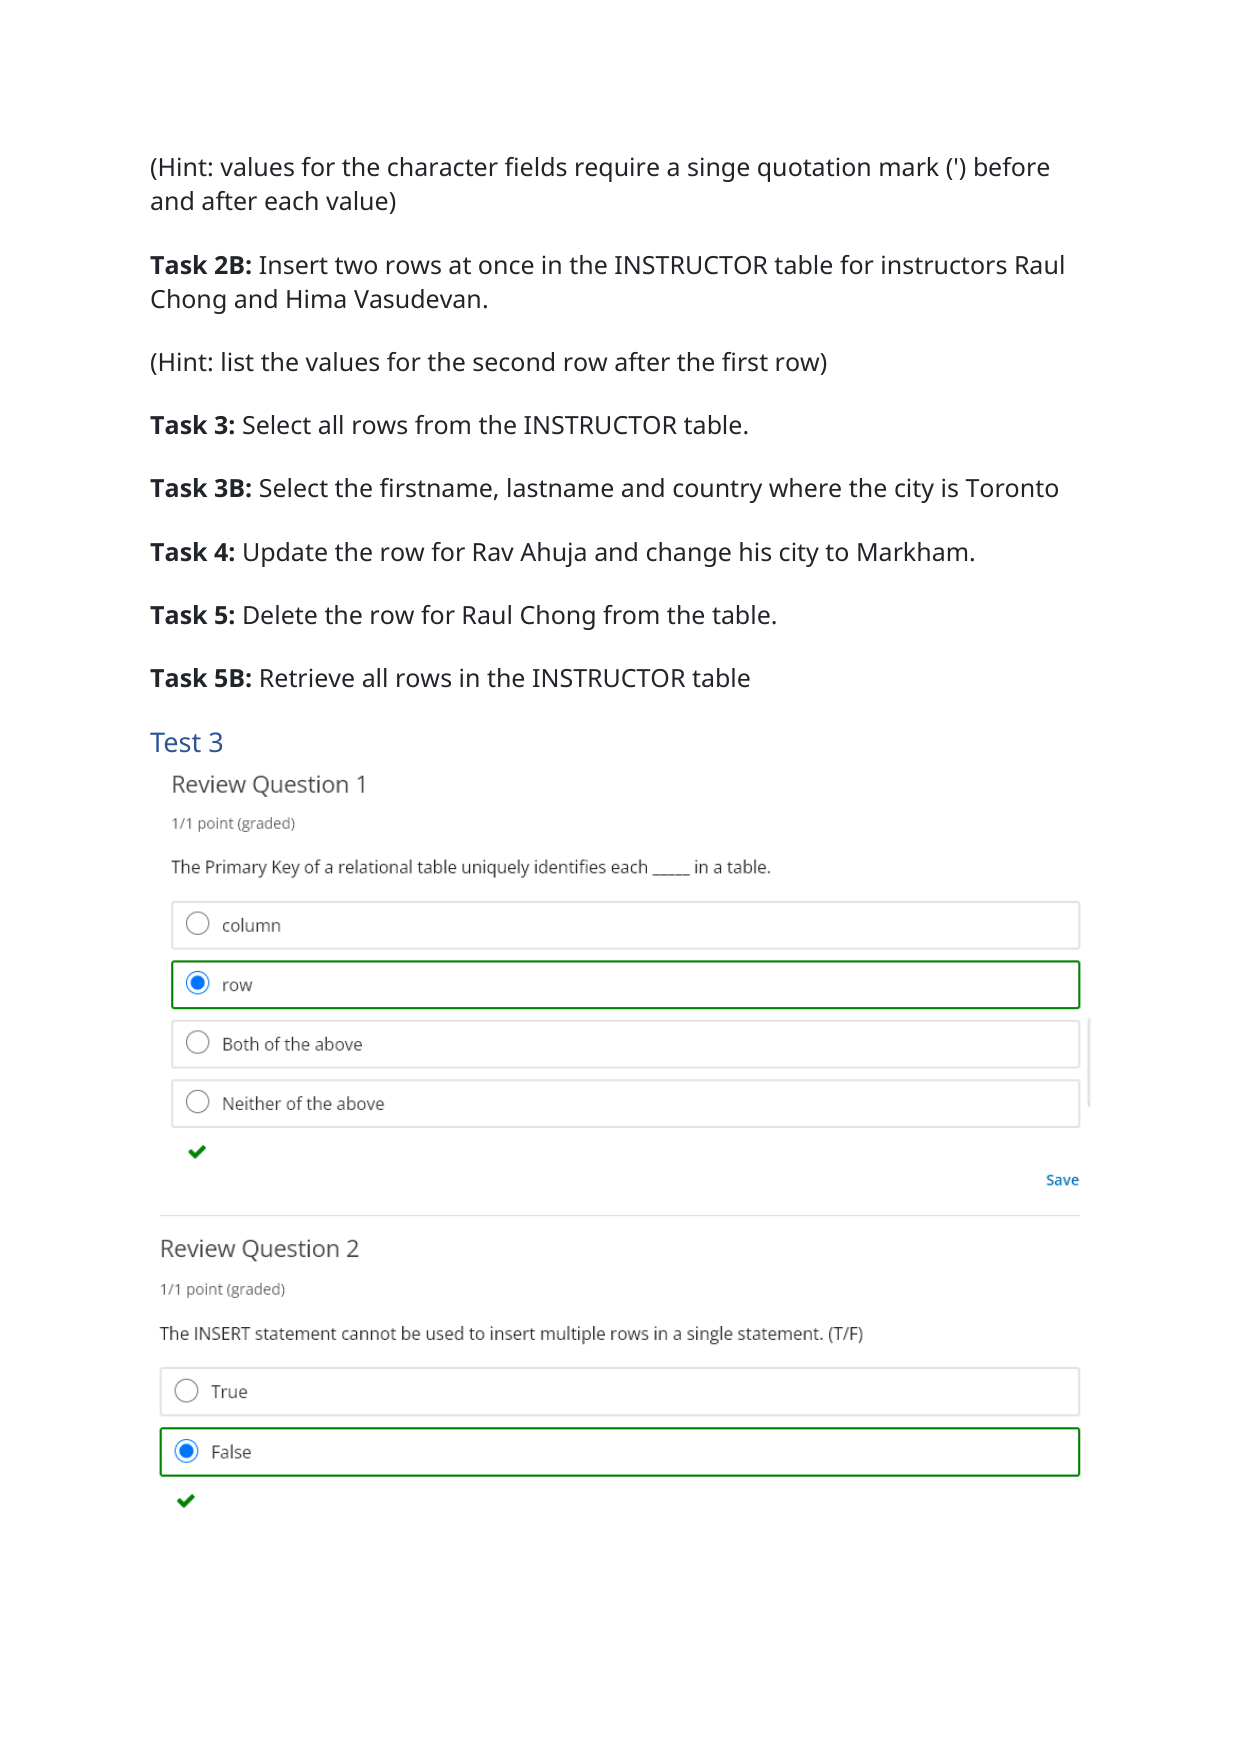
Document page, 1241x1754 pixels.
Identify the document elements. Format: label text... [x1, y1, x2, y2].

text Task 4: Update the row for Rav Ahuja and change his city to Markham. [150, 534, 1090, 568]
picture [150, 763, 1091, 1196]
text Task 5: Delete the row for Raul Chong from the table. [150, 597, 1090, 632]
text Task 3B: Select the firstname, lastname and country where the city is Toronto [150, 471, 1090, 505]
text (Hint: values for the character fields require a singe quotation mark (') before and after each value) [150, 150, 1090, 218]
text Task 2B: Insert two rows at once in the INSTRUCTOR table for instructors Raul Chong and Hima Vasudevan. [150, 247, 1090, 315]
picture [150, 1214, 1091, 1522]
subtitle Test 3 [150, 724, 1090, 761]
text (Hint: list the values for the second row after the first row) [150, 344, 1090, 379]
text Task 5B: Retrieve all rows in the INSTRUCTOR table [150, 661, 1090, 695]
text Task 3: Select all rows from the INSTRUCTOR table. [150, 408, 1090, 442]
